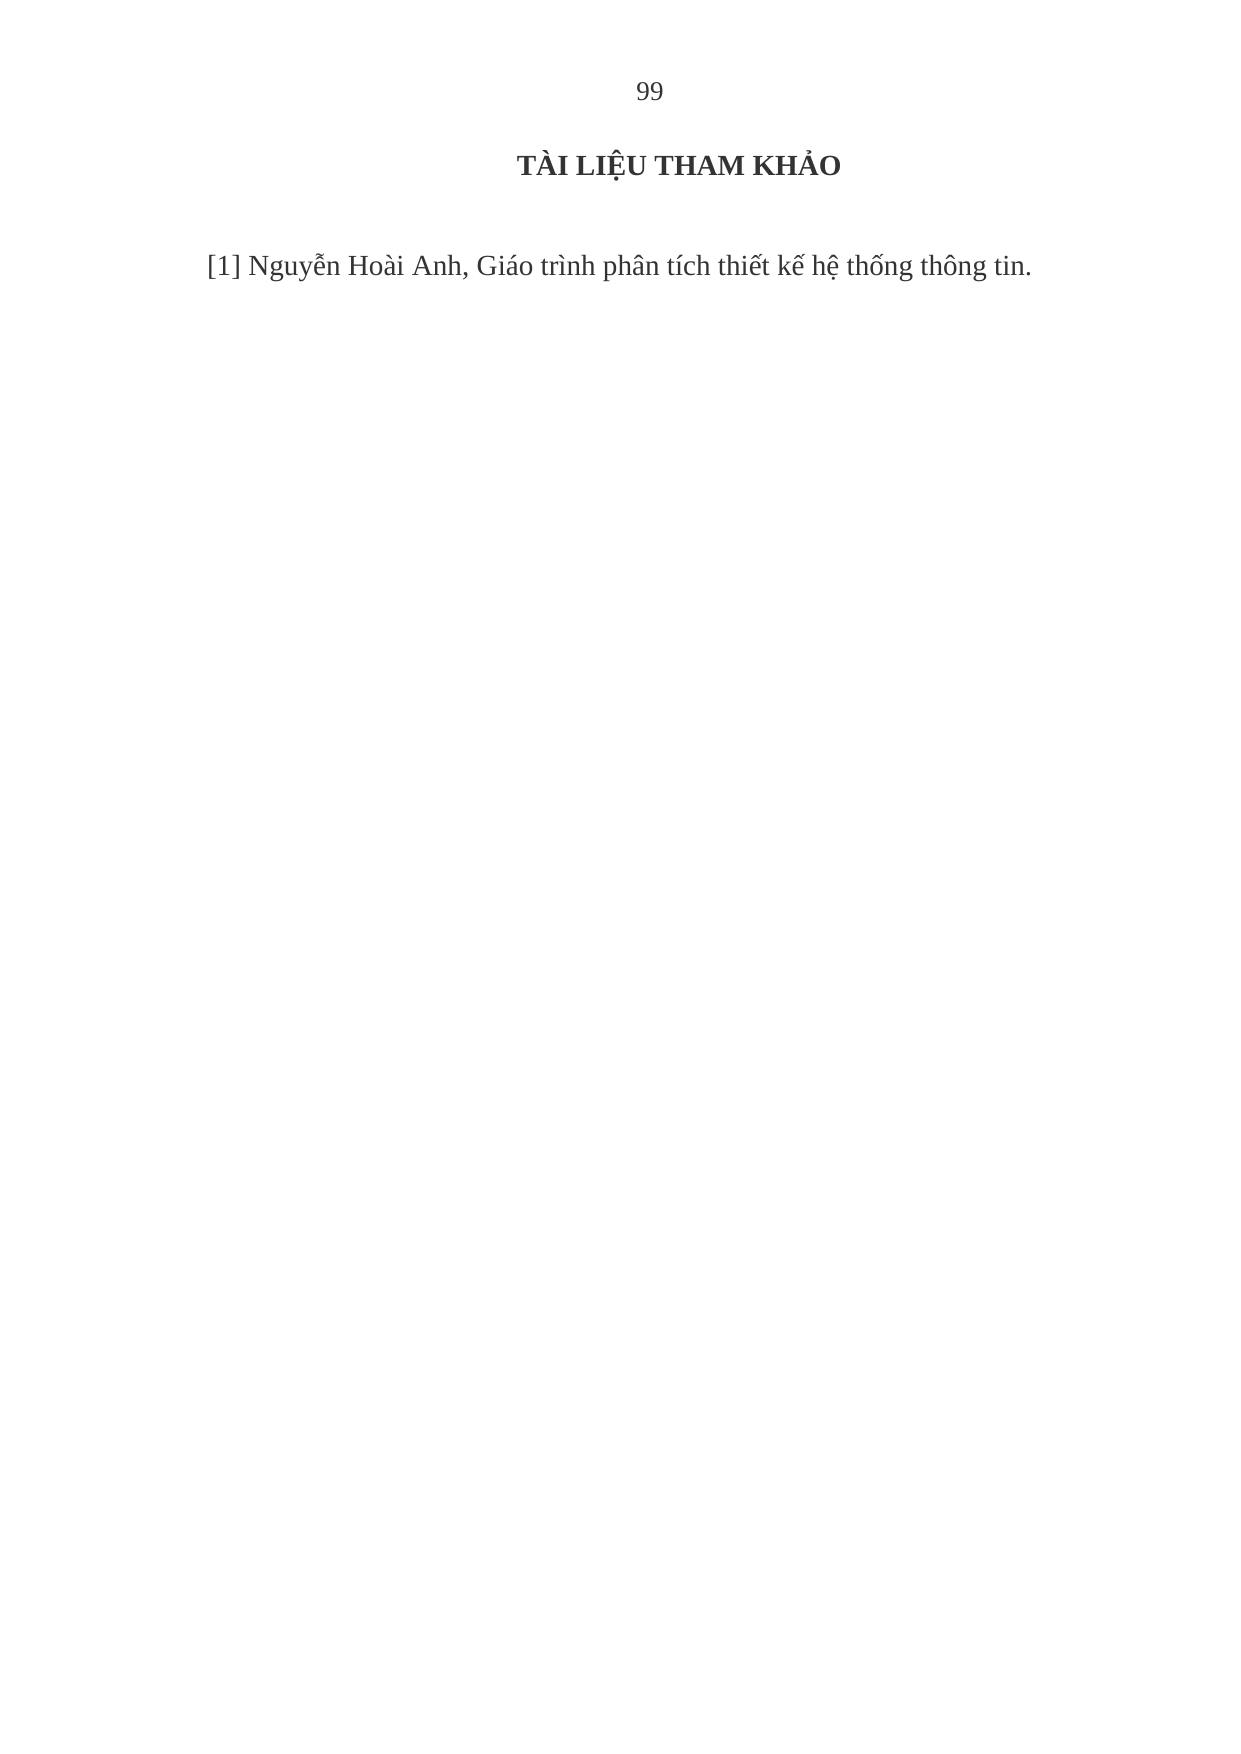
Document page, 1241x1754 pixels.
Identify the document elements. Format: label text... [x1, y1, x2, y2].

text [1] Nguyễn Hoài Anh, Giáo trình phân tích thiết kế hệ thống thông tin. [207, 248, 1152, 282]
text TÀI LIỆU THAM KHẢO [207, 148, 1152, 181]
